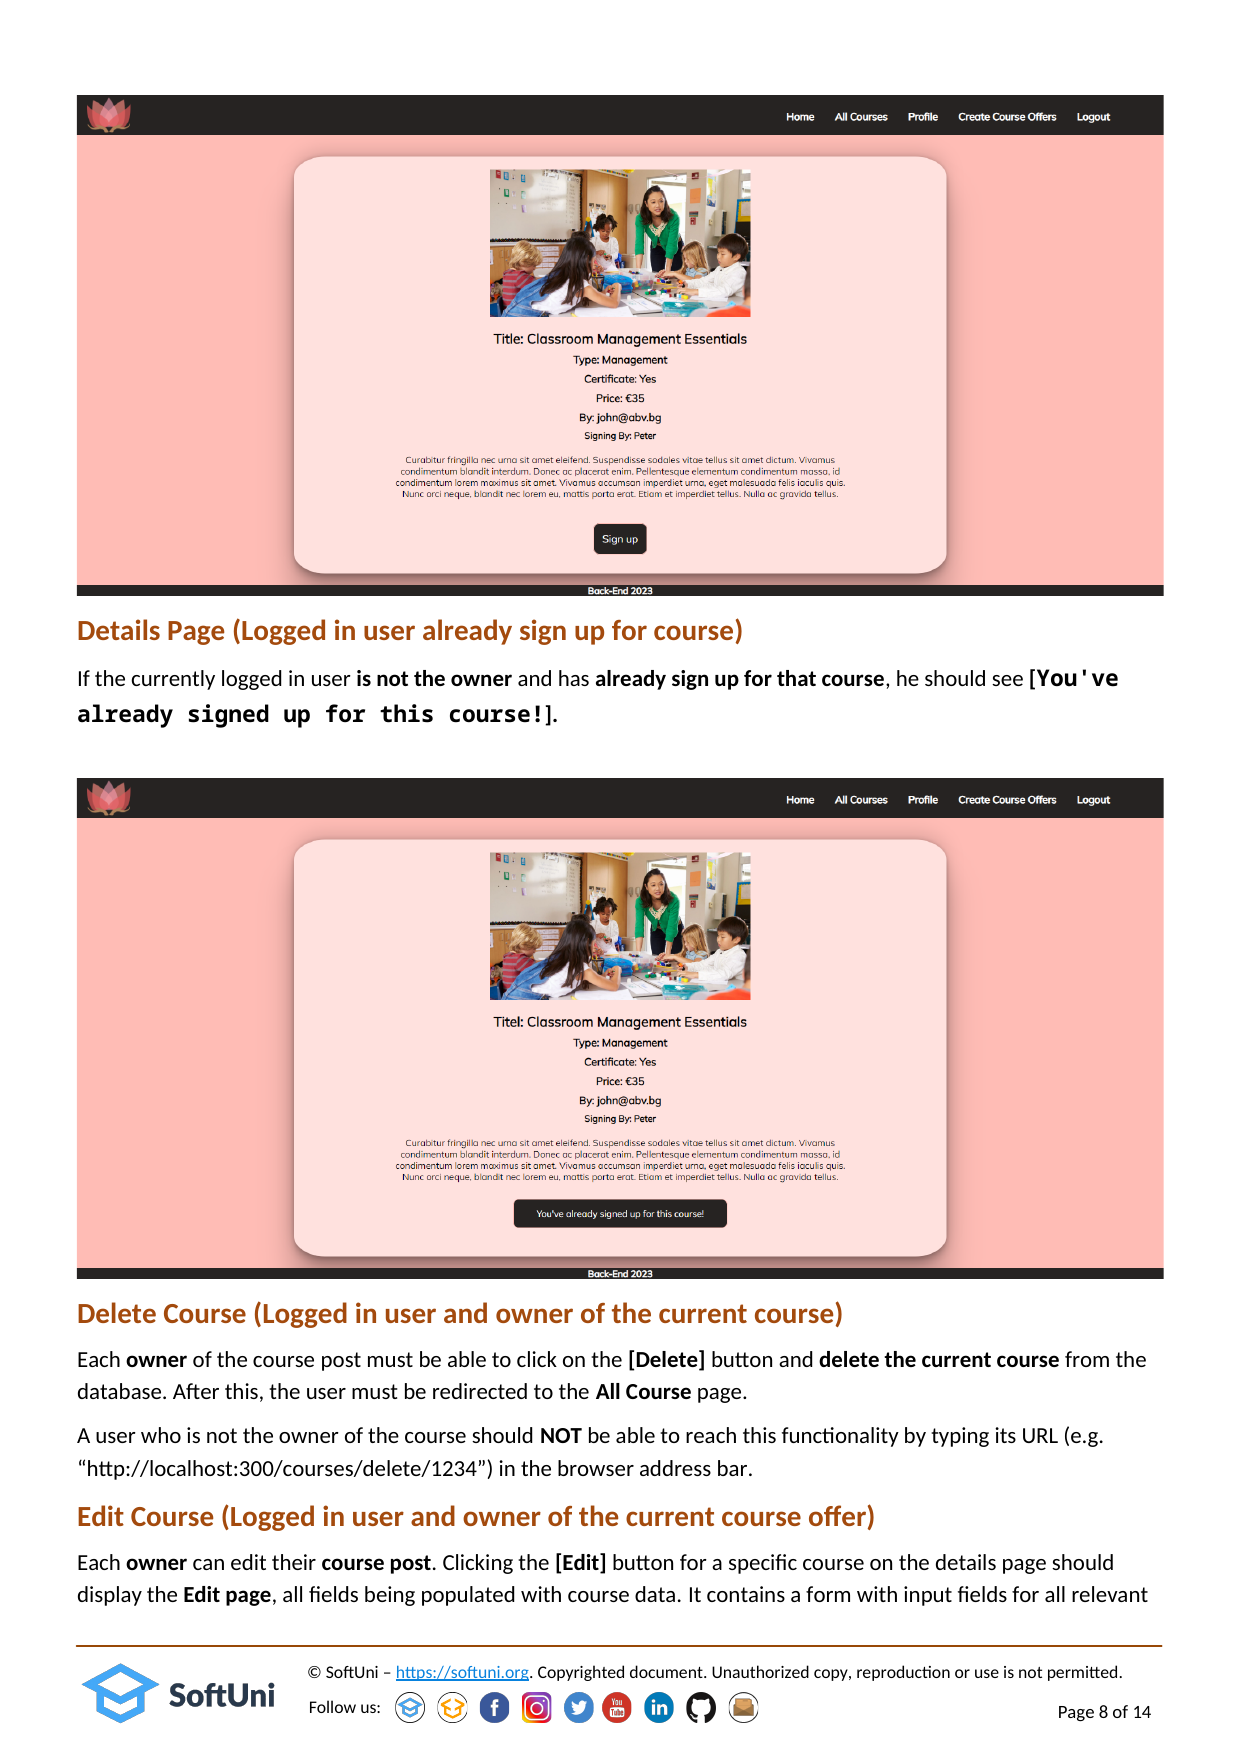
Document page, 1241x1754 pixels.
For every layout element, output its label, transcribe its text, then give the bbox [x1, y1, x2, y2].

picture [644, 1714, 653, 1723]
picture [644, 1692, 653, 1701]
text A user who is not the owner of the course should NOT be able to reach this functionality by typing its URL (e.g. “http://localhost:300/courses/delete/1234”) in the browser address bar. [77, 1422, 1163, 1482]
picture [76, 778, 1164, 1279]
picture [76, 95, 1164, 596]
picture [728, 1692, 759, 1723]
subtitle Delete Course (Logged in user and owner of the current course) [77, 1295, 1163, 1331]
picture [686, 1692, 716, 1723]
picture [658, 1705, 667, 1714]
picture [665, 1714, 674, 1723]
text If the currently logged in user is not the owner and has already sign up for that course, he should see [You've already signed up for this course!]. [77, 662, 1163, 729]
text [77, 1548, 1163, 1608]
subtitle Details Page (Logged in user already sign up for course) [77, 612, 1163, 648]
picture [665, 1692, 674, 1701]
picture [479, 1692, 510, 1723]
picture [564, 1692, 594, 1723]
picture [395, 1692, 425, 1723]
subtitle Edit Course (Logged in user and owner of the current course offer) [77, 1498, 1163, 1534]
text Each owner of the course post must be able to click on the [Delete] button and delete the current course from the database. After this, the user must be redirected to the All Course page. [77, 1345, 1163, 1405]
picture [522, 1692, 552, 1723]
picture [75, 1658, 281, 1729]
picture [437, 1692, 468, 1723]
picture [602, 1692, 632, 1723]
